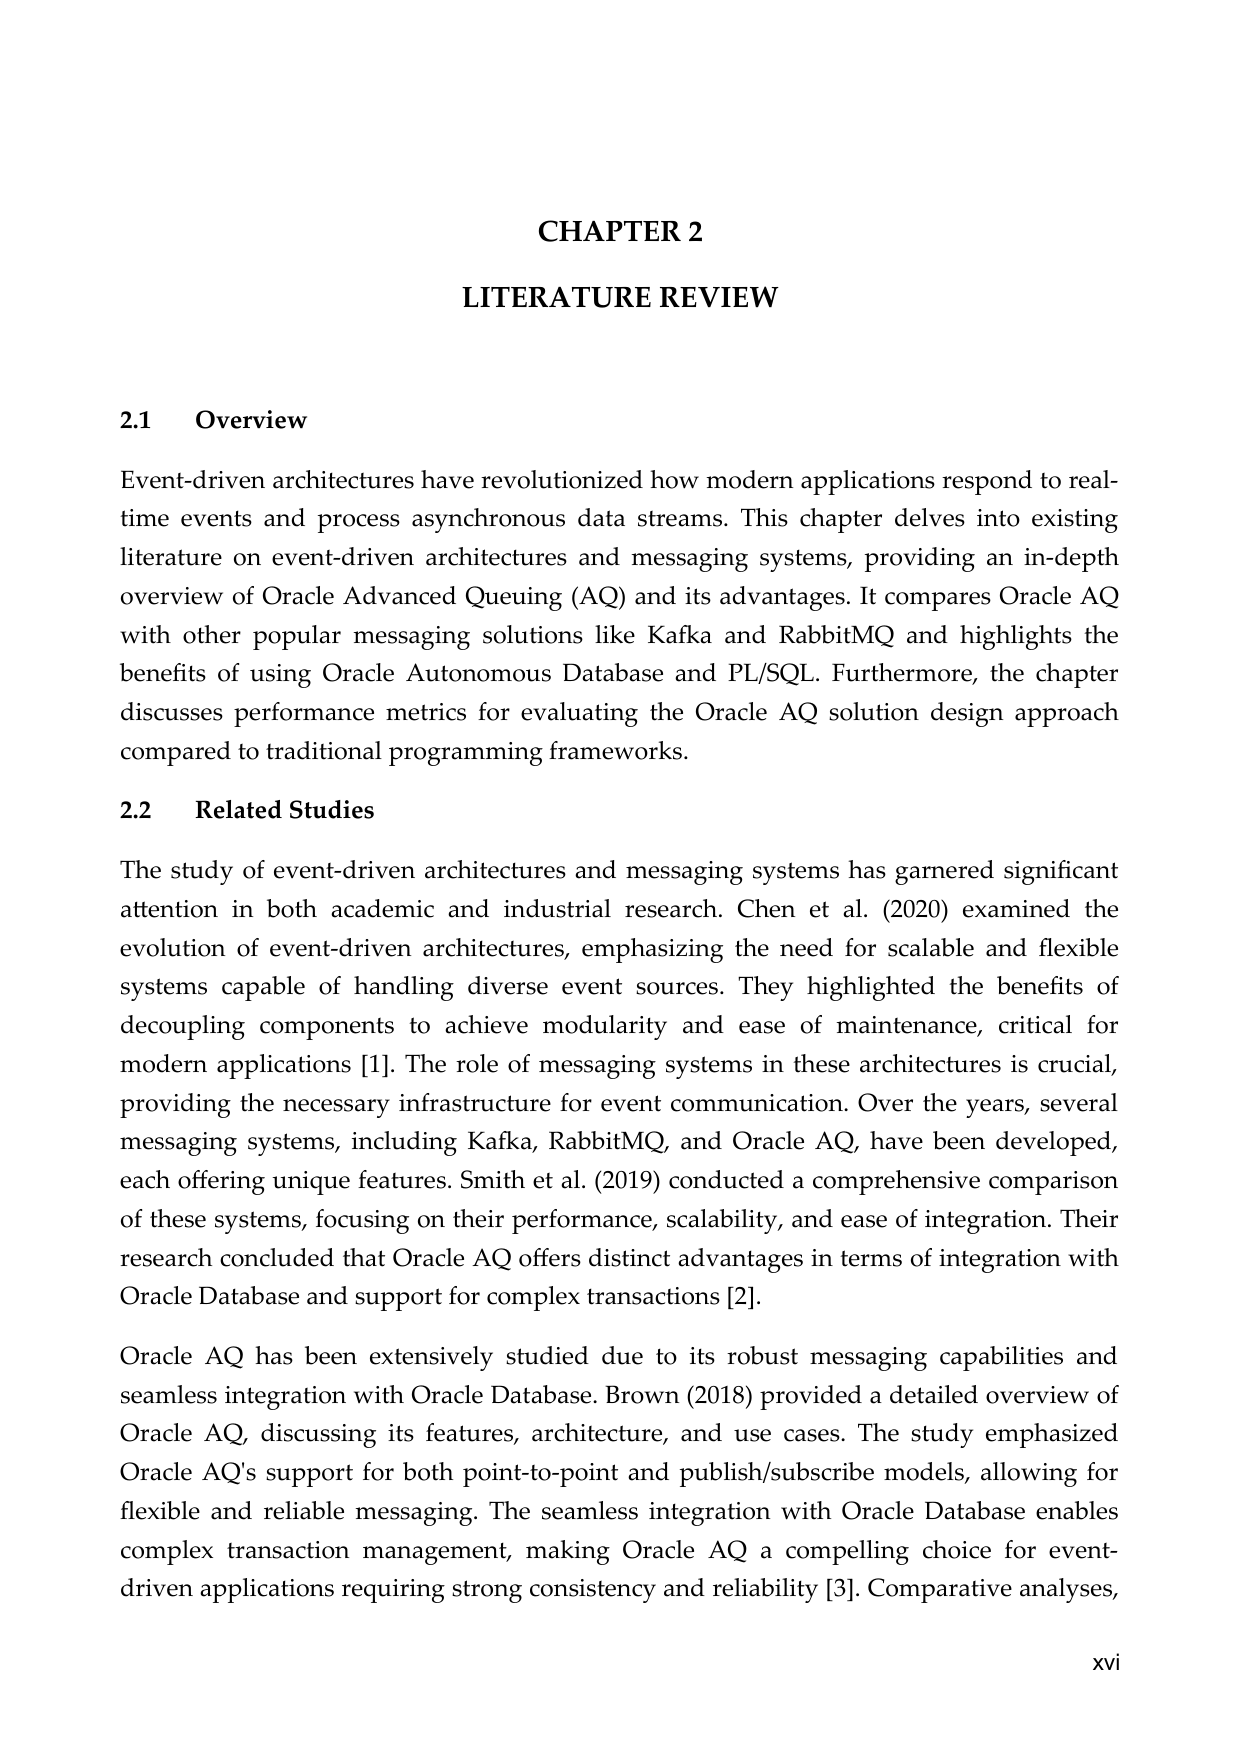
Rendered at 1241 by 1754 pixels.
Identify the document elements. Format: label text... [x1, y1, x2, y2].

subtitle 2.1 Overview [120, 402, 1120, 436]
text The study of event-driven architectures and messaging systems has garnered significant attention in both academic and industrial research. Chen et al. (2020) examined the evolution of event-driven architectures, emphasizing the need for scalable and flexible systems capable of handling diverse event sources. They highlighted the benefits of decoupling components to achieve modularity and ease of maintenance, critical for modern applications [1]. The role of messaging systems in these architectures is crucial, providing the necessary infrastructure for event communication. Over the years, several messaging systems, including Kafka, RabbitMQ, and Oracle AQ, have been developed, each offering unique features. Smith et al. (2019) conducted a comprehensive comparison of these systems, focusing on their performance, scalability, and ease of integration. Their research concluded that Oracle AQ offers distinct advantages in terms of integration with Oracle Database and support for complex transactions [2]. [120, 852, 1120, 1312]
subtitle LITERATURE REVIEW [120, 277, 1120, 316]
subtitle CHAPTER 2 [120, 211, 1120, 250]
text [120, 1338, 1120, 1604]
subtitle 2.2 Related Studies [120, 793, 1120, 826]
text Event-driven architectures have revolutionized how modern applications respond to real-time events and process asynchronous data streams. This chapter delves into existing literature on event-driven architectures and messaging systems, providing an in-depth overview of Oracle Advanced Queuing (AQ) and its advantages. It compares Oracle AQ with other popular messaging solutions like Kafka and RabbitMQ and highlights the benefits of using Oracle Autonomous Database and PL/SQL. Furthermore, the chapter discusses performance metrics for evaluating the Oracle AQ solution design approach compared to traditional programming frameworks. [120, 462, 1120, 767]
